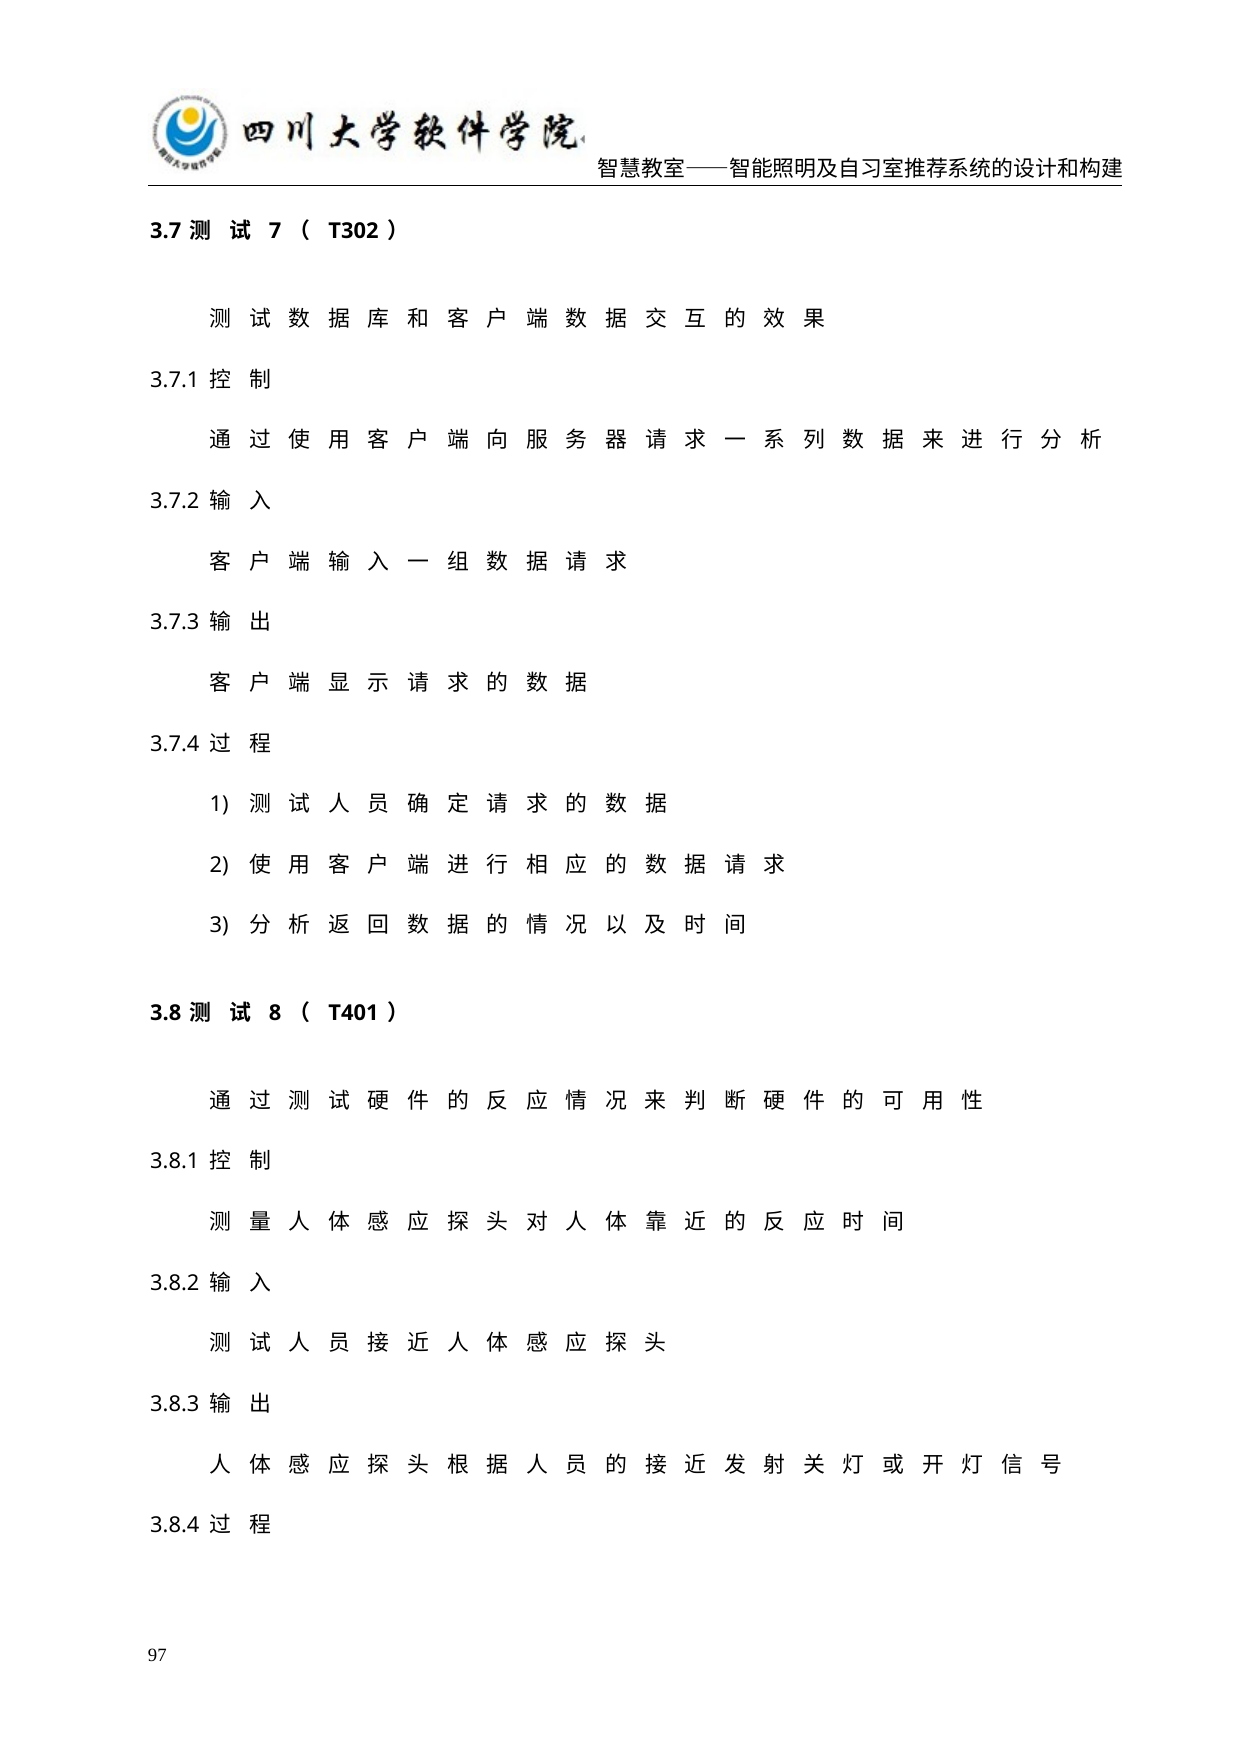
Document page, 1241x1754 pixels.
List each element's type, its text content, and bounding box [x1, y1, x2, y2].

text 3.8.1 控制 [150, 1129, 1120, 1190]
text 3.8.3 输出 [150, 1372, 1120, 1432]
list 测试人员确定请求的数据 [194, 772, 1120, 832]
list 使用客户端进行相应的数据请求 [194, 832, 1120, 893]
text 测试数据库和客户端数据交互的效果 [150, 287, 1120, 347]
text 通过测试硬件的反应情况来判断硬件的可用性 [150, 1068, 1120, 1129]
text 3.8.4 过程 [150, 1493, 1120, 1553]
text 3.7.3 输出 [150, 590, 1120, 651]
text 3.7.1 控制 [150, 347, 1120, 408]
picture [147, 88, 588, 177]
subtitle 3.7 测试7（T302） [150, 199, 1120, 260]
text 测试人员接近人体感应探头 [150, 1311, 1120, 1372]
text 客户端输入一组数据请求 [150, 529, 1120, 590]
text 人体感应探头根据人员的接近发射关灯或开灯信号 [150, 1432, 1120, 1493]
text 客户端显示请求的数据 [150, 651, 1120, 711]
subtitle 3.8 测试8（T401） [150, 981, 1120, 1041]
text 测量人体感应探头对人体靠近的反应时间 [150, 1190, 1120, 1250]
list 分析返回数据的情况以及时间 [194, 893, 1120, 954]
text 3.7.4 过程 [150, 711, 1120, 772]
text 3.8.2 输入 [150, 1250, 1120, 1311]
text 通过使用客户端向服务器请求一系列数据来进行分析 [150, 408, 1120, 469]
text 3.7.2 输入 [150, 469, 1120, 529]
